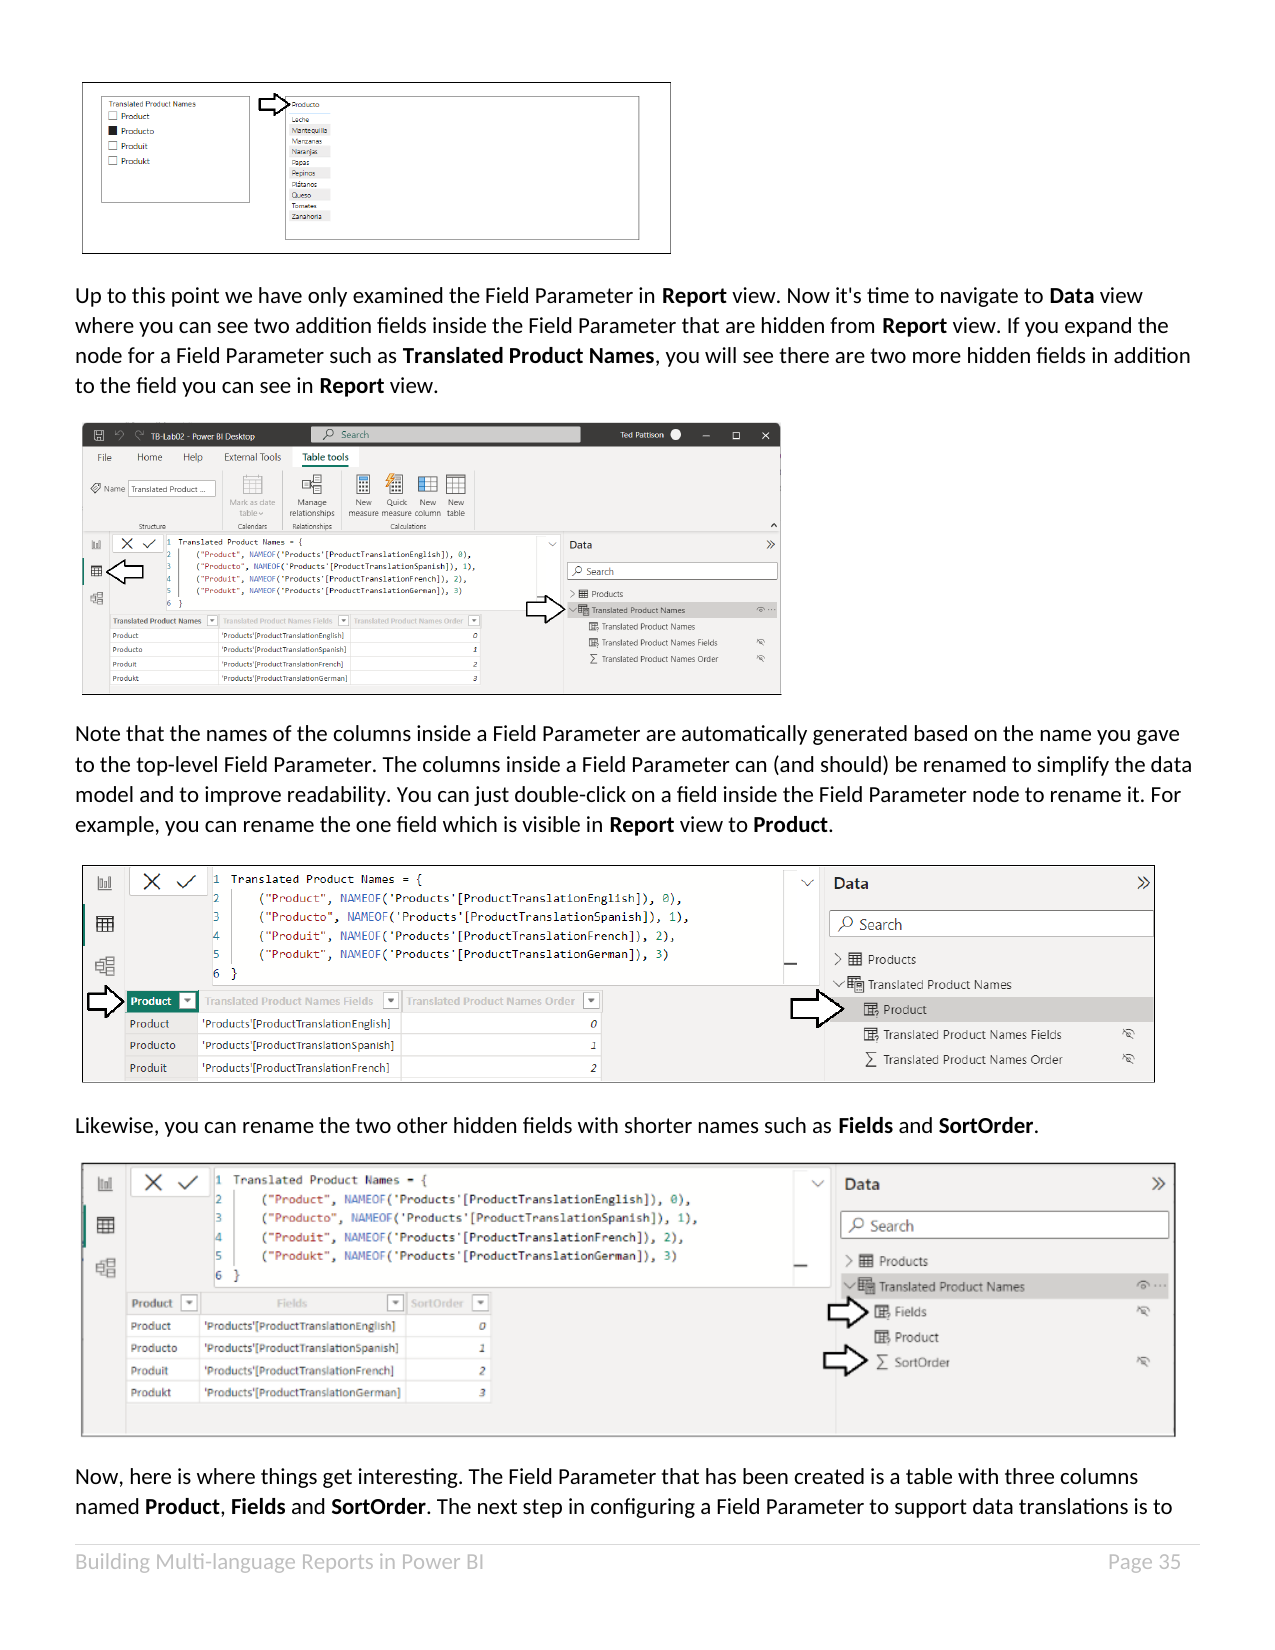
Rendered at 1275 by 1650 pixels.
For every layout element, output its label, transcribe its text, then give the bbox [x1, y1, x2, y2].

picture [75, 857, 1163, 1093]
picture [75, 418, 787, 701]
text Up to this point we have only examined the Field Parameter in Report view. Now it's time to navigate to Data view where you can see two addition fields inside the Field Parameter that are hidden from Report view. If you expand the node for a Field Parameter such as Translated Product Names, you will see there are two more hidden fields in addition to the field you can see in Report view. [75, 281, 1200, 399]
text Note that the names of the columns inside a Field Parameter are automatically generated based on the name you gave to the top-level Field Parameter. The columns inside a Field Parameter can (and should) be renamed to simplify the data model and to improve readability. You can just double-click on a field inside the Field Parameter node to rename it. For example, you can rename the one field which is visible in Report view to Product. [75, 719, 1200, 838]
picture [75, 75, 680, 262]
picture [75, 1158, 1183, 1443]
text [75, 1462, 1200, 1520]
text Likewise, you can rename the two other hidden fields with shorter names such as Fields and SortOrder. [75, 1112, 1200, 1140]
